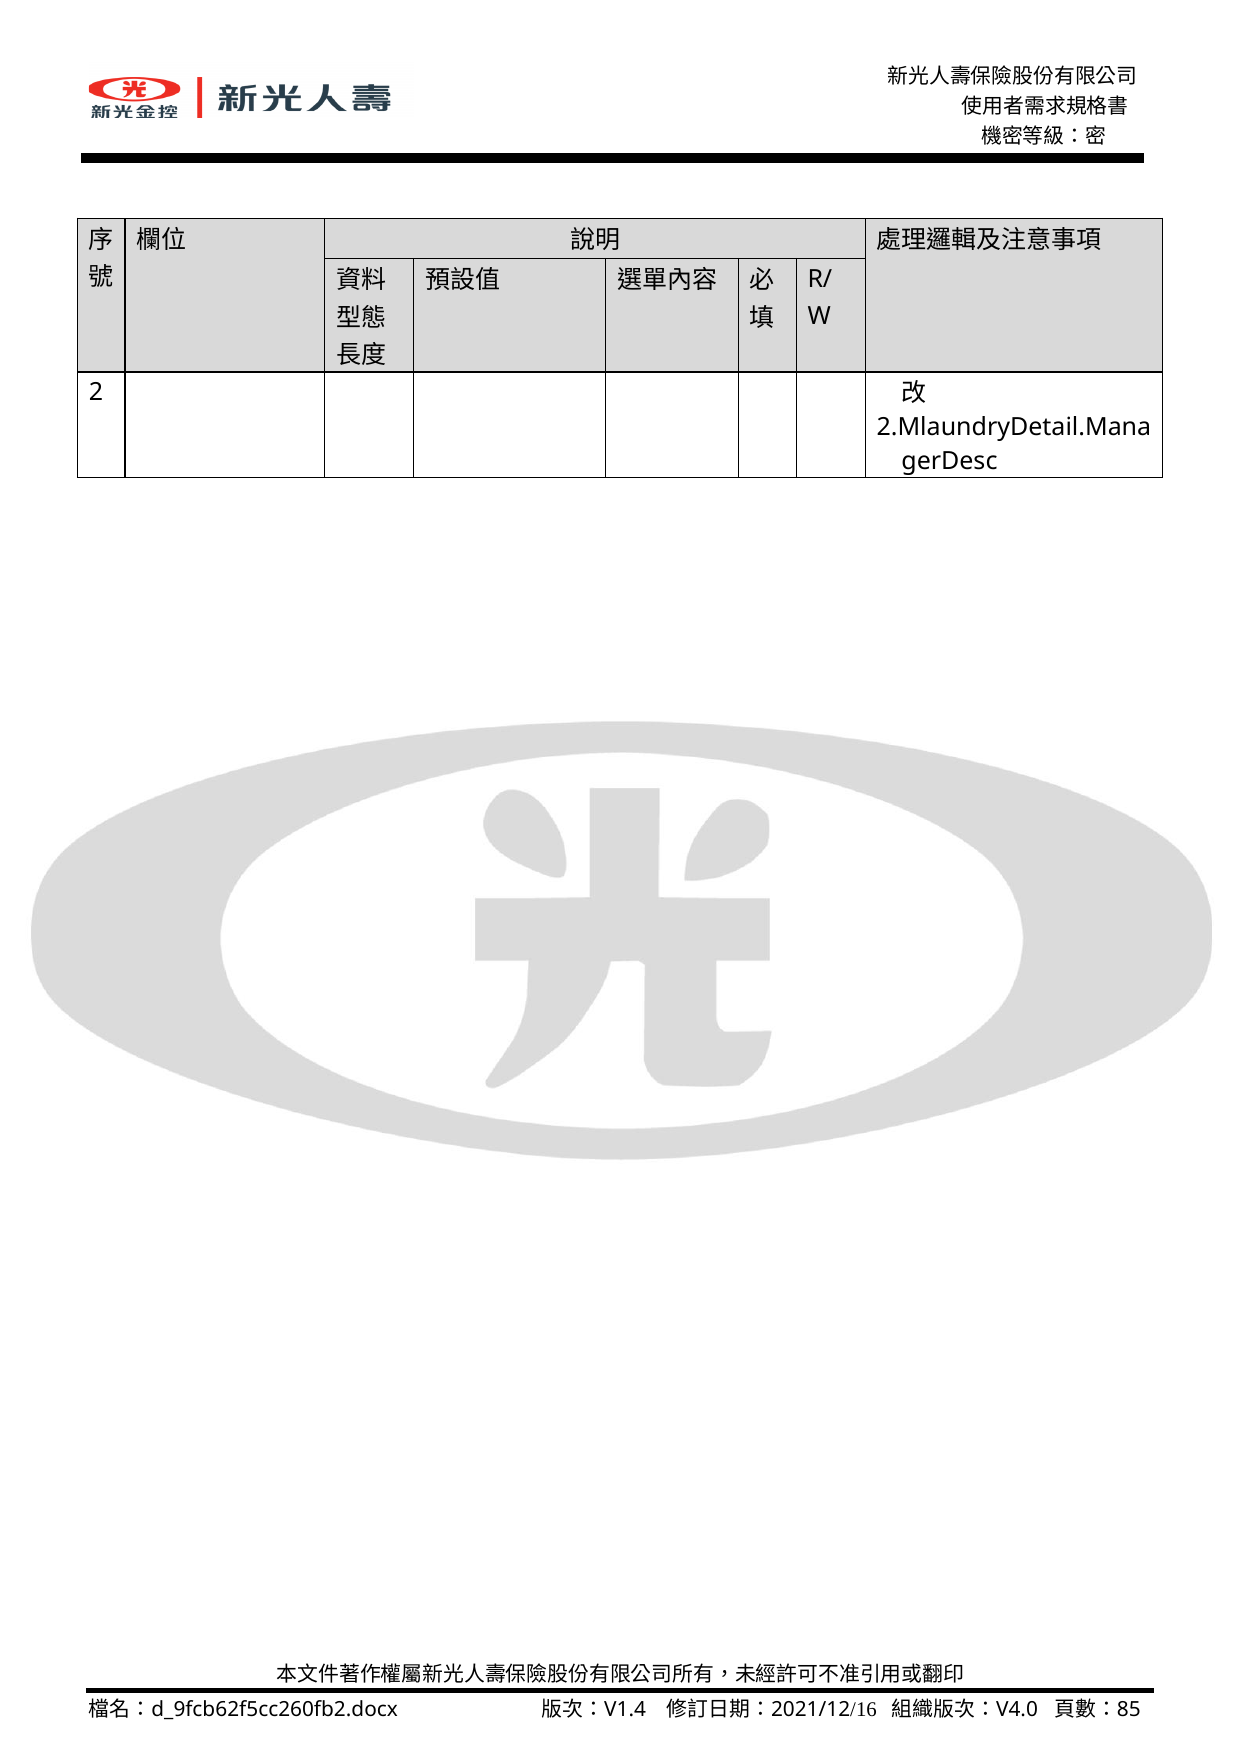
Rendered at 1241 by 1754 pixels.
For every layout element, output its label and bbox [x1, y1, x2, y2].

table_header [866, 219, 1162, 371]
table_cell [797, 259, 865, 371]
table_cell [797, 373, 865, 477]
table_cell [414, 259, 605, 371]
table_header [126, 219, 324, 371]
picture [88, 61, 414, 118]
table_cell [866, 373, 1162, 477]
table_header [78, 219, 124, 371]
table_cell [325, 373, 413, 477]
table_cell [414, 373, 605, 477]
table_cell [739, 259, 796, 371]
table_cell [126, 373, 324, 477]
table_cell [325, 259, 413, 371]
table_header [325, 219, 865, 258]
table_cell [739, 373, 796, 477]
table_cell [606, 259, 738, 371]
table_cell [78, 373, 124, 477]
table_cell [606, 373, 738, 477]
picture [25, 713, 1215, 1166]
